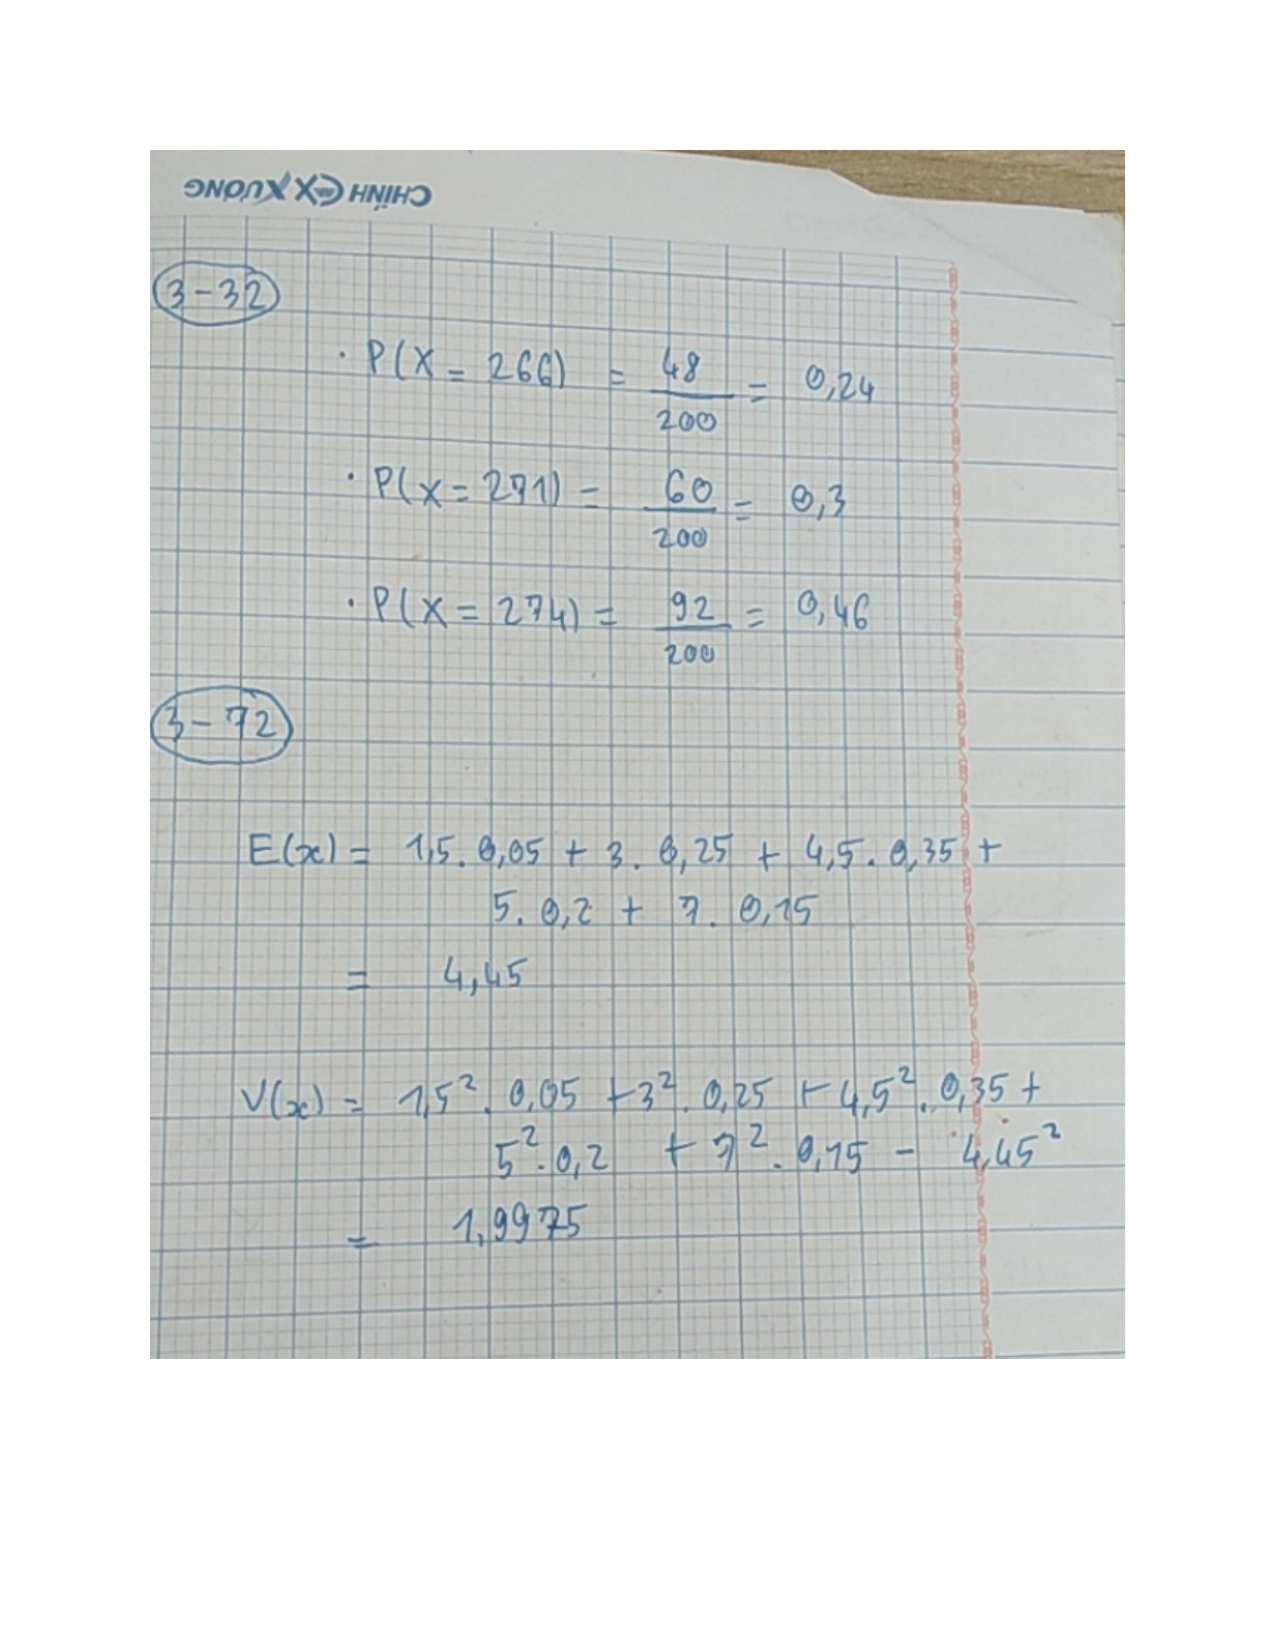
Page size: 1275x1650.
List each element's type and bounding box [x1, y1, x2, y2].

picture [150, 150, 1125, 1359]
